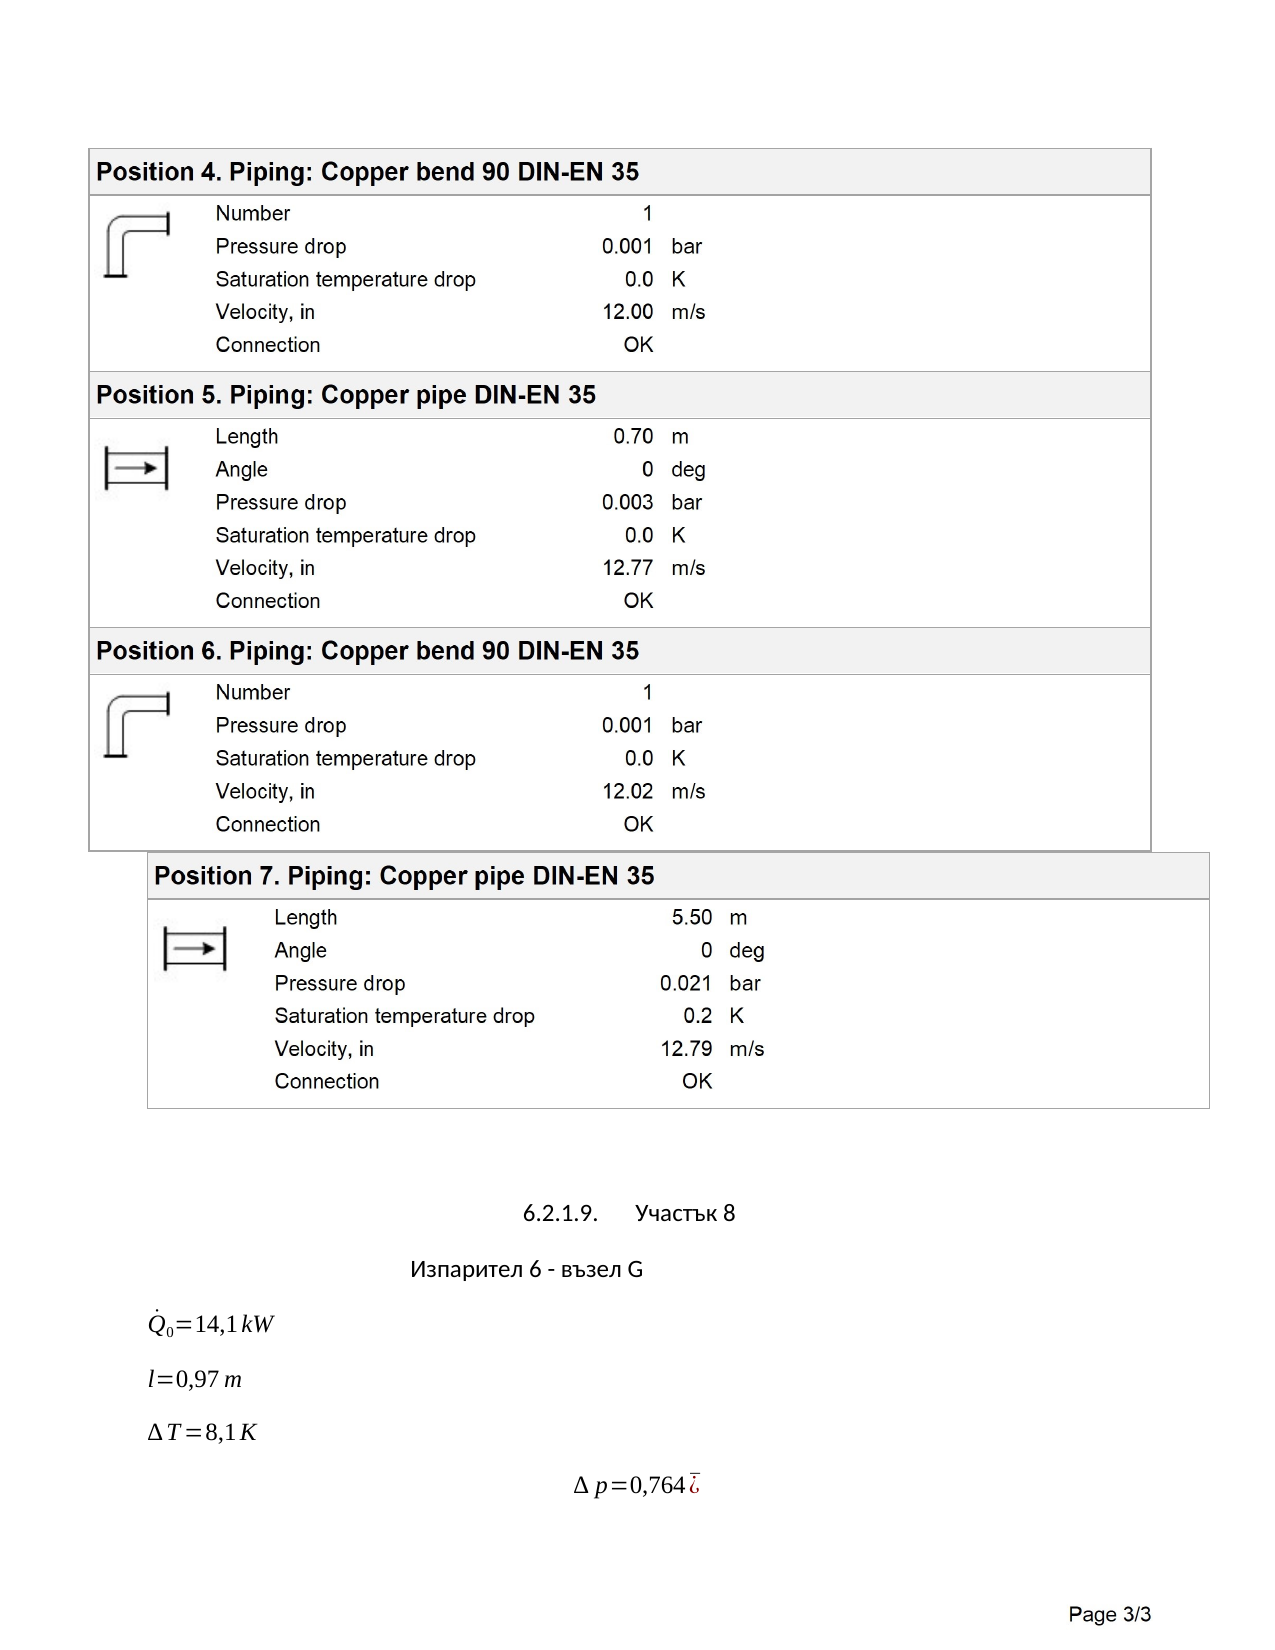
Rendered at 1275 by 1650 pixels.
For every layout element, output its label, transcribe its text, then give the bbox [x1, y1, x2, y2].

picture [656, 900, 715, 1098]
list Участък 8 [523, 1197, 1127, 1228]
picture [212, 419, 586, 617]
picture [90, 373, 1150, 414]
picture [153, 906, 236, 990]
picture [726, 900, 768, 1065]
picture [940, 1579, 1154, 1650]
picture [598, 675, 656, 841]
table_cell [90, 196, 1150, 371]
picture [668, 229, 709, 328]
picture [90, 150, 1150, 191]
picture [212, 196, 586, 361]
picture [212, 675, 586, 841]
picture [598, 419, 656, 617]
picture [598, 196, 656, 361]
picture [148, 854, 1209, 895]
picture [271, 900, 645, 1098]
picture [94, 202, 178, 286]
picture [90, 629, 1150, 670]
picture [94, 426, 178, 509]
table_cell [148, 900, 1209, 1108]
picture [668, 419, 709, 584]
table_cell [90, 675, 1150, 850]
picture [668, 708, 709, 808]
picture [94, 682, 178, 766]
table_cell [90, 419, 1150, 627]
text Изпарител 6 - възел G [410, 1253, 1127, 1284]
